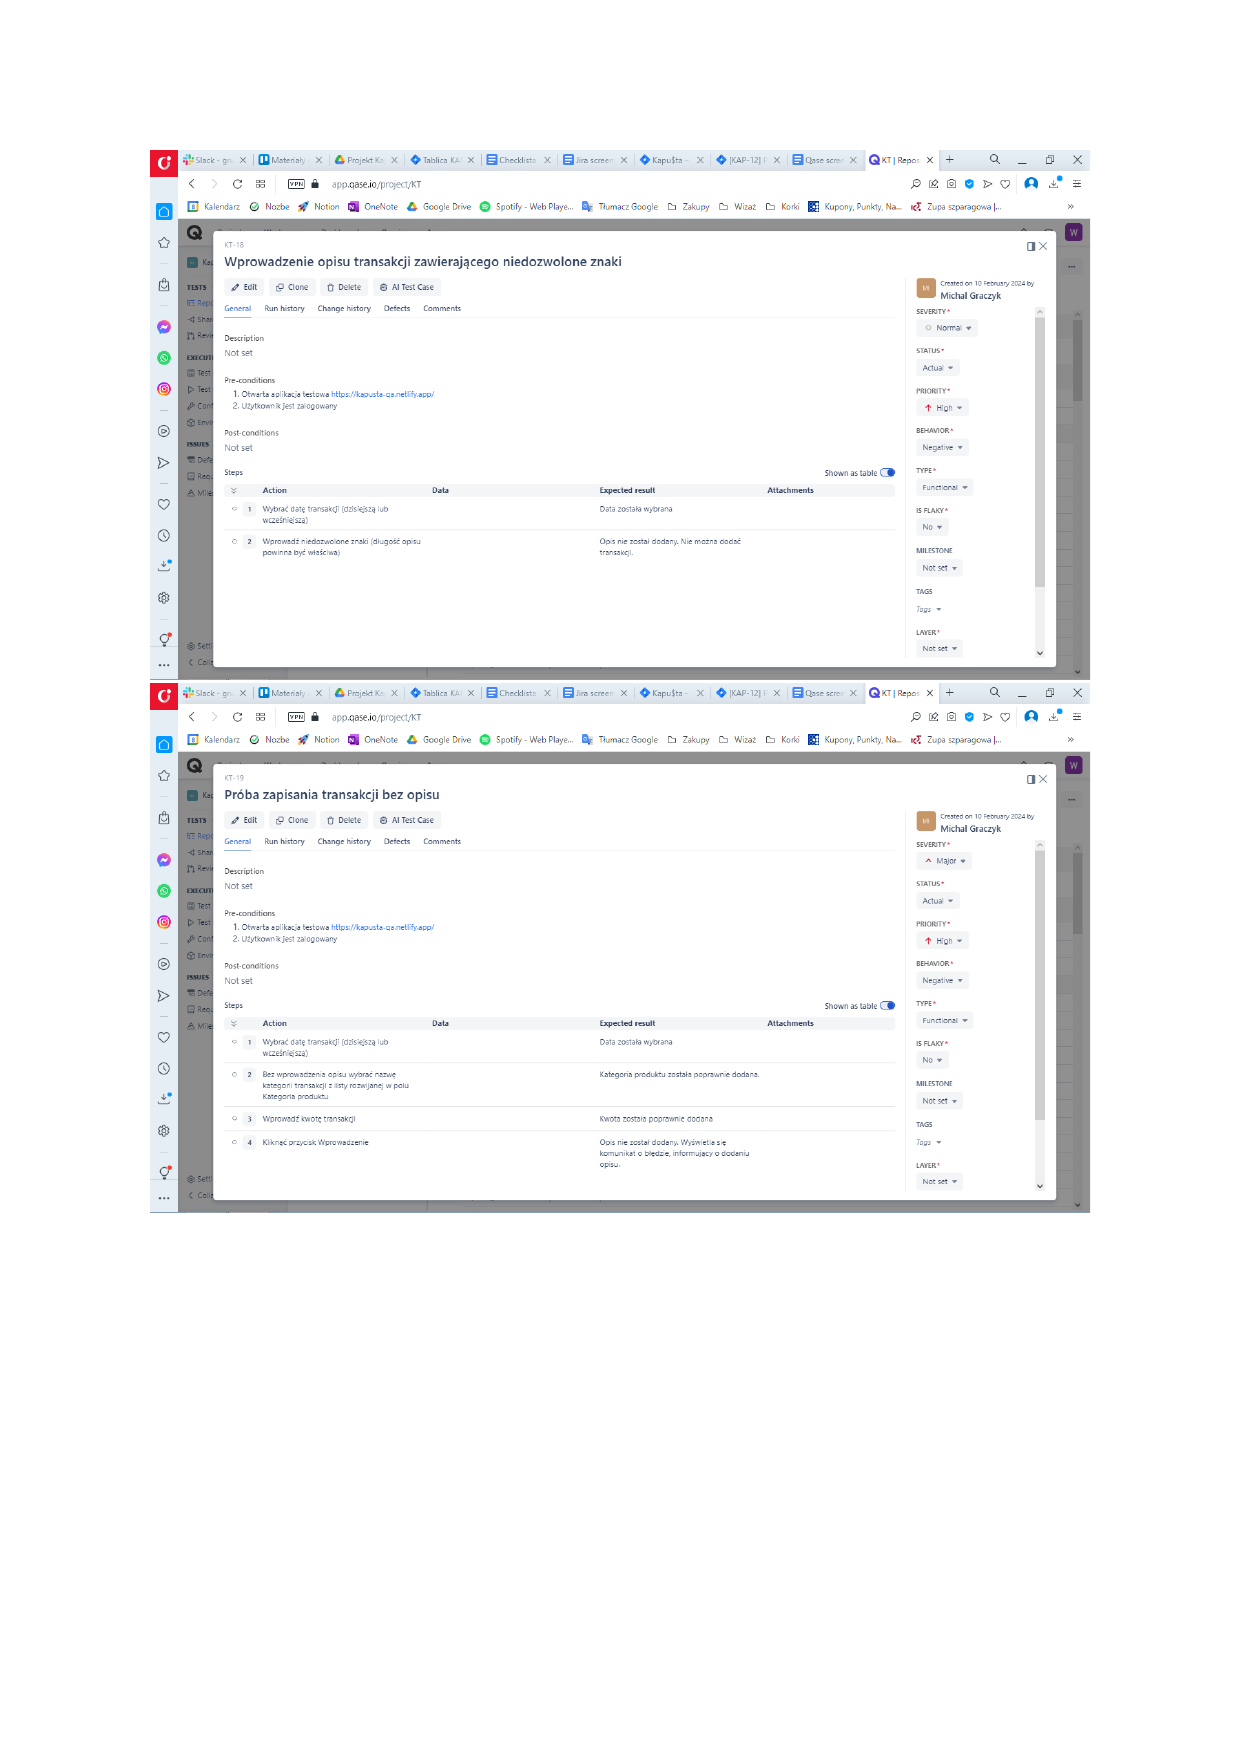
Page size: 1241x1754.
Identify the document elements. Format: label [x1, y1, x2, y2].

picture [150, 683, 1091, 1213]
picture [150, 150, 1091, 680]
